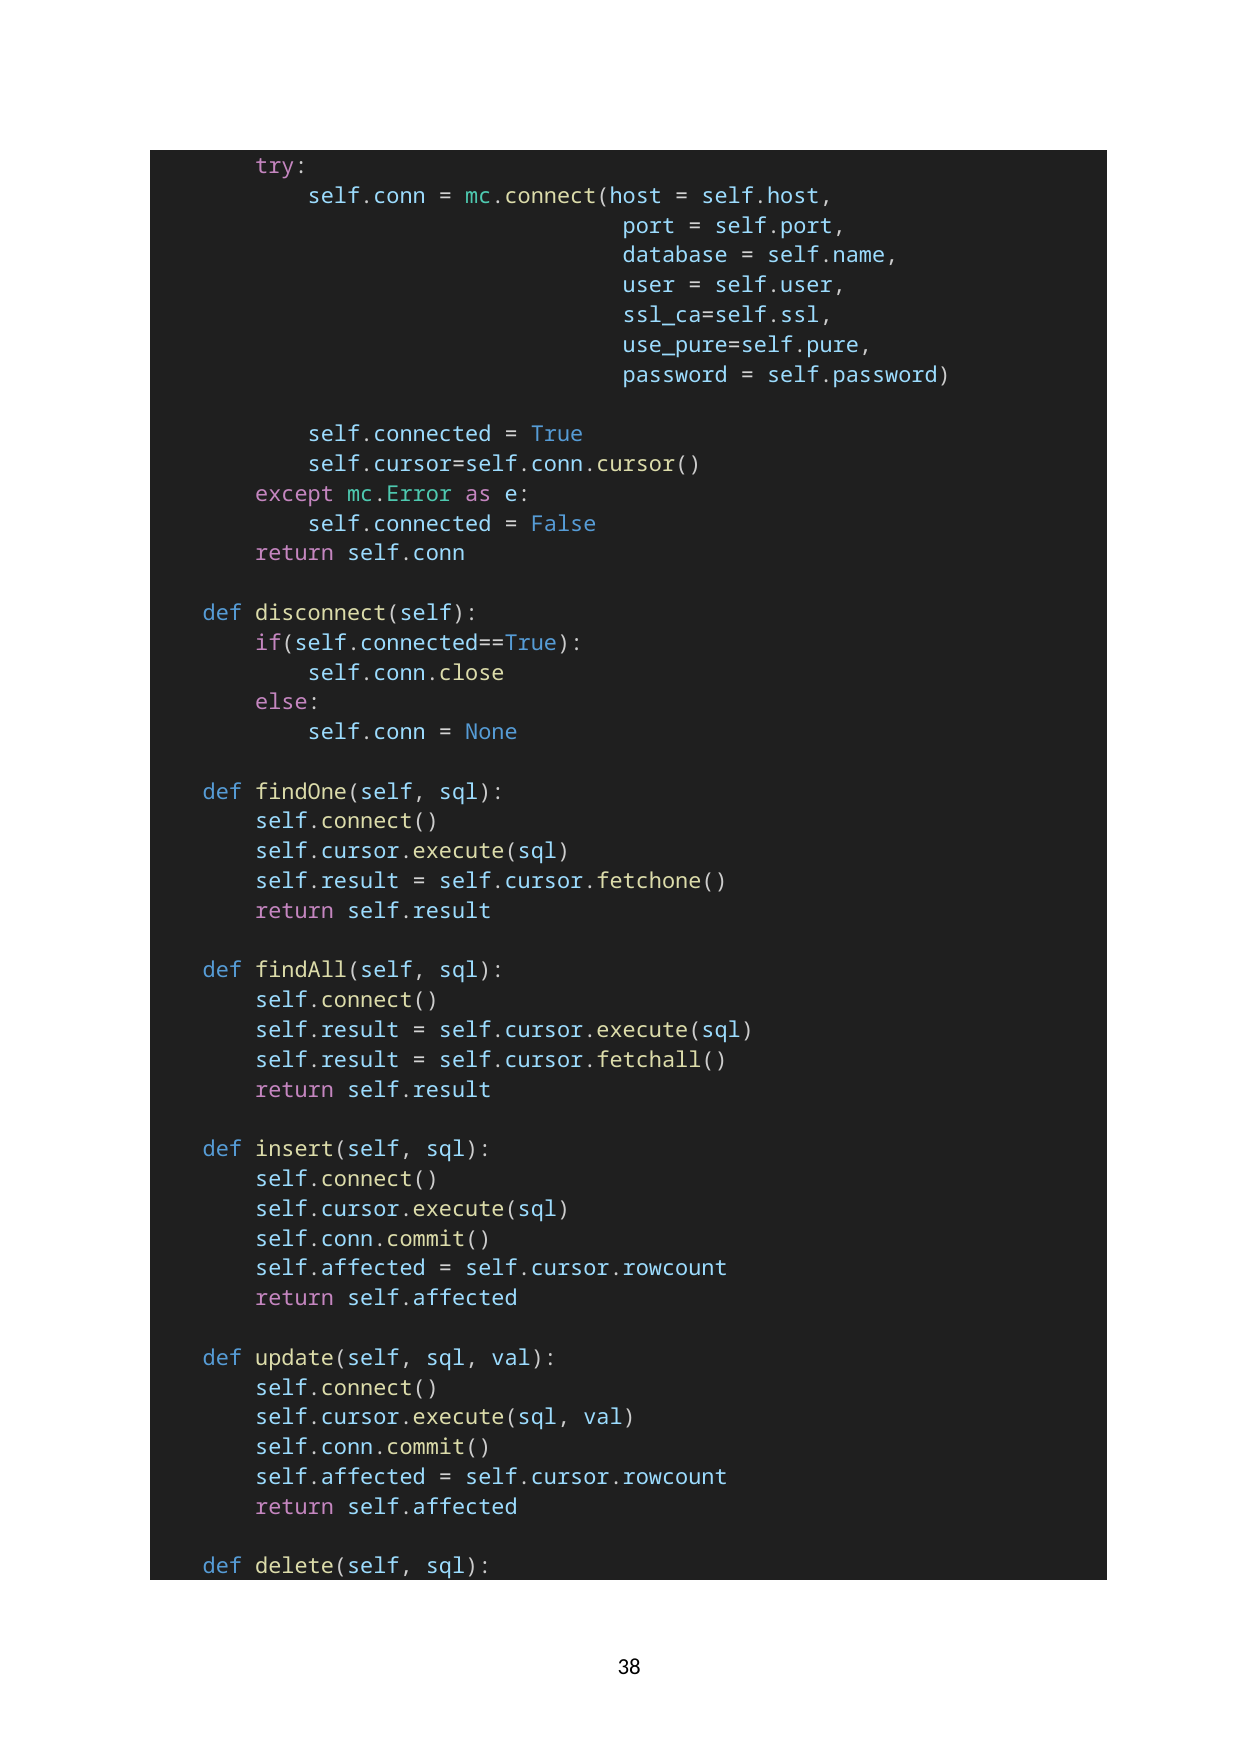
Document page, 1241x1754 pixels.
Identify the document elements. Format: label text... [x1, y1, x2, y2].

text port = self.port, [150, 209, 1107, 239]
text self.conn.commit() [150, 1431, 1107, 1461]
text try: [150, 150, 1107, 180]
text password = self.password) [150, 358, 1107, 388]
text def findAll(self, sql): [150, 954, 1107, 984]
text self.cursor.execute(sql) [150, 1193, 1107, 1222]
text def insert(self, sql): [150, 1133, 1107, 1163]
text user = self.user, [150, 269, 1107, 299]
text def findOne(self, sql): [150, 776, 1107, 805]
text if(self.connected==True): [150, 627, 1107, 656]
text self.connect() [150, 1371, 1107, 1401]
text use_pure=self.pure, [150, 329, 1107, 358]
text self.cursor=self.conn.cursor() [150, 448, 1107, 478]
text return self.result [150, 1073, 1107, 1103]
text self.conn.commit() [150, 1222, 1107, 1252]
text def delete(self, sql): [150, 1550, 1107, 1580]
text return self.affected [150, 1491, 1107, 1520]
text def disconnect(self): [150, 597, 1107, 627]
text self.affected = self.cursor.rowcount [150, 1461, 1107, 1491]
text self.connected = True [150, 418, 1107, 448]
text self.conn = None [150, 716, 1107, 746]
text self.affected = self.cursor.rowcount [150, 1252, 1107, 1282]
text self.result = self.cursor.fetchall() [150, 1044, 1107, 1073]
text ssl_ca=self.ssl, [150, 299, 1107, 329]
text self.connected = False [150, 507, 1107, 537]
text except mc.Error as e: [150, 478, 1107, 507]
text self.connect() [150, 805, 1107, 835]
text self.result = self.cursor.fetchone() [150, 865, 1107, 895]
text self.connect() [150, 1163, 1107, 1193]
text self.conn = mc.connect(host = self.host, [150, 180, 1107, 209]
text self.cursor.execute(sql, val) [150, 1401, 1107, 1431]
text self.cursor.execute(sql) [150, 835, 1107, 865]
text return self.conn [150, 537, 1107, 567]
text return self.affected [150, 1282, 1107, 1312]
text self.result = self.cursor.execute(sql) [150, 1014, 1107, 1044]
text else: [150, 686, 1107, 716]
text self.connect() [150, 984, 1107, 1014]
text self.conn.close [150, 656, 1107, 686]
text database = self.name, [150, 239, 1107, 269]
text def update(self, sql, val): [150, 1342, 1107, 1371]
text return self.result [150, 895, 1107, 924]
